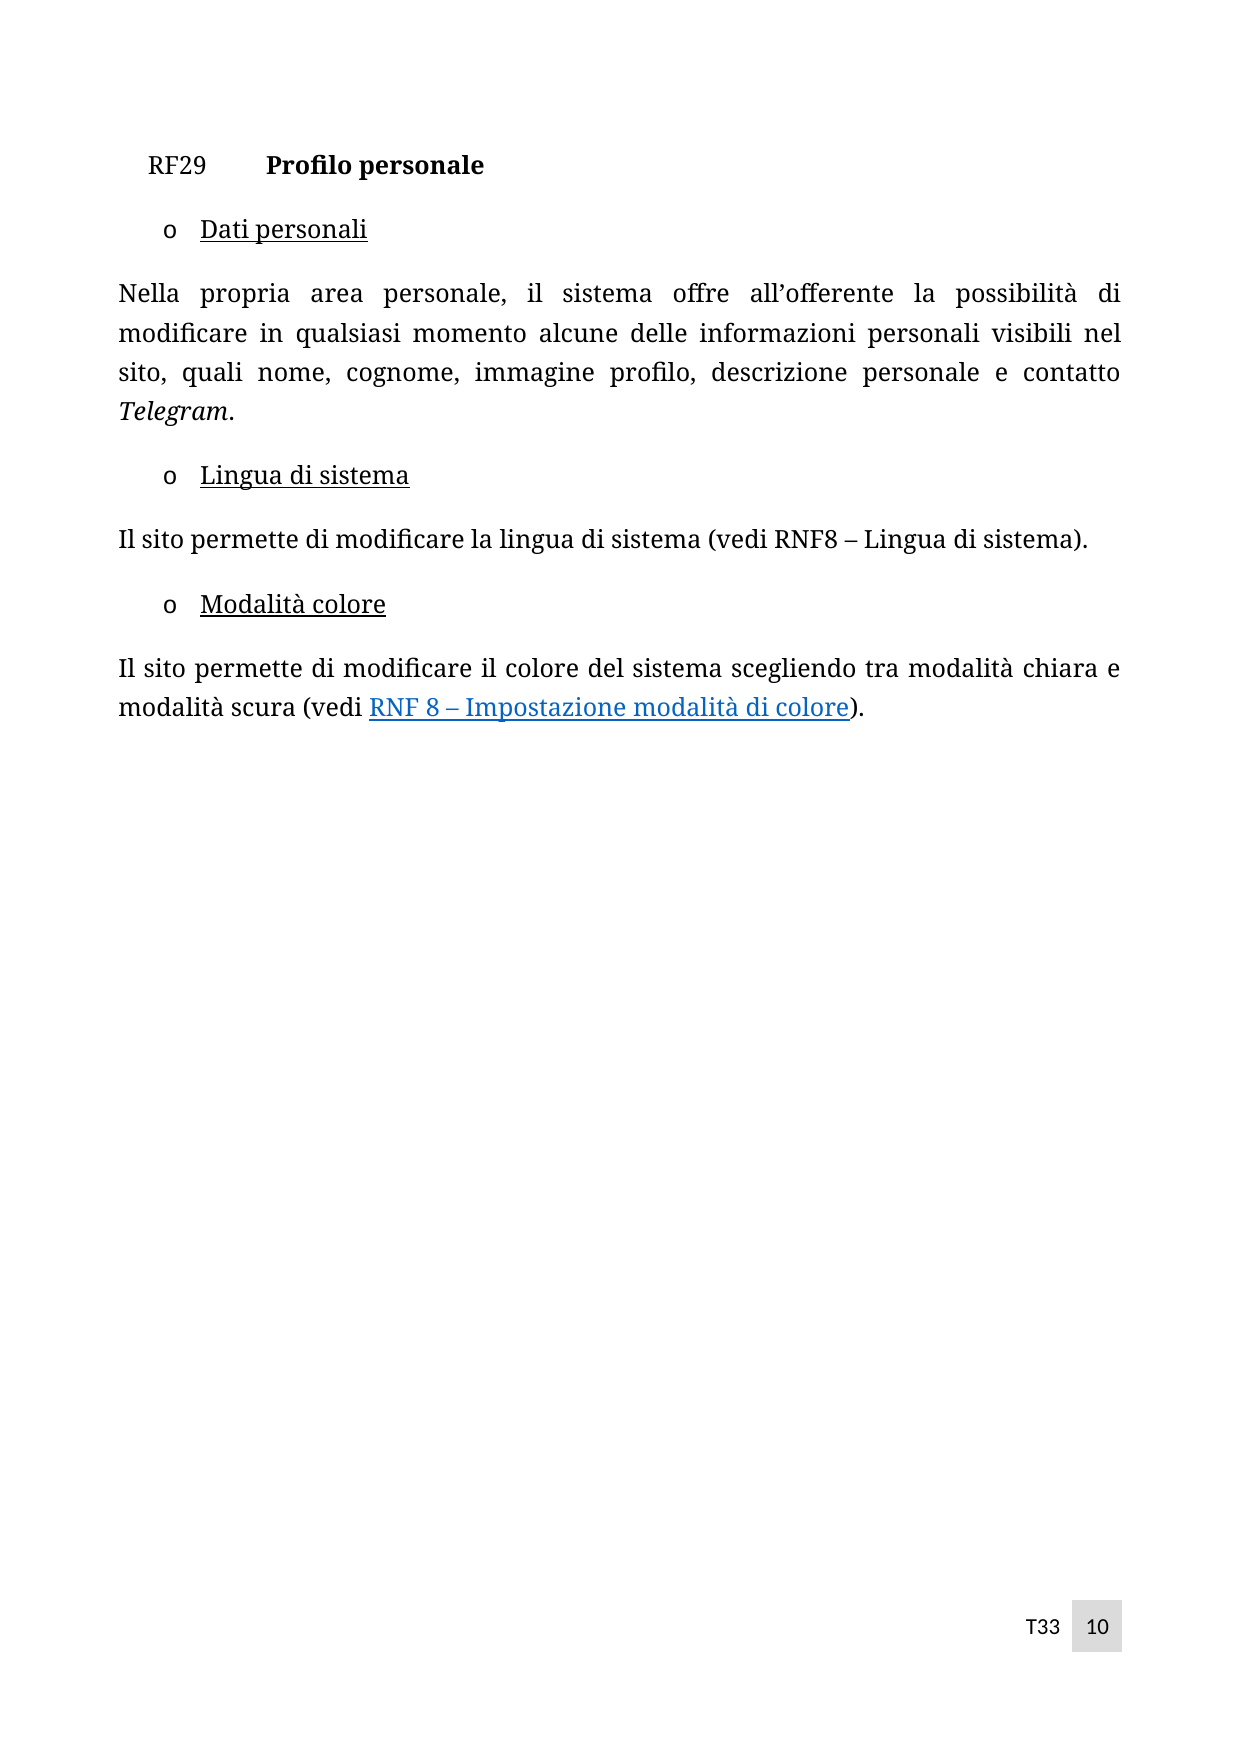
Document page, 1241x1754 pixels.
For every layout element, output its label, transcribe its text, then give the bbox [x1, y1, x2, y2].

list Modalità colore [162, 586, 1122, 621]
text RF29 Profilo personale [148, 148, 1122, 182]
text Il sito permette di modificare la lingua di sistema (vedi RNF8 – Lingua di sistema). [118, 522, 1122, 556]
list Lingua di sistema [162, 458, 1122, 492]
text Il sito permette di modificare il colore del sistema scegliendo tra modalità chiara e modalità scura (vedi RNF 8 – Impostazione modalità di colore). [118, 651, 1122, 724]
text Nella propria area personale, il sistema offre all’offerente la possibilità di modificare in qualsiasi momento alcune delle informazioni personali visibili nel sito, quali nome, cognome, immagine profilo, descrizione personale e contatto Telegram. [118, 276, 1122, 428]
list Dati personali [162, 212, 1122, 246]
